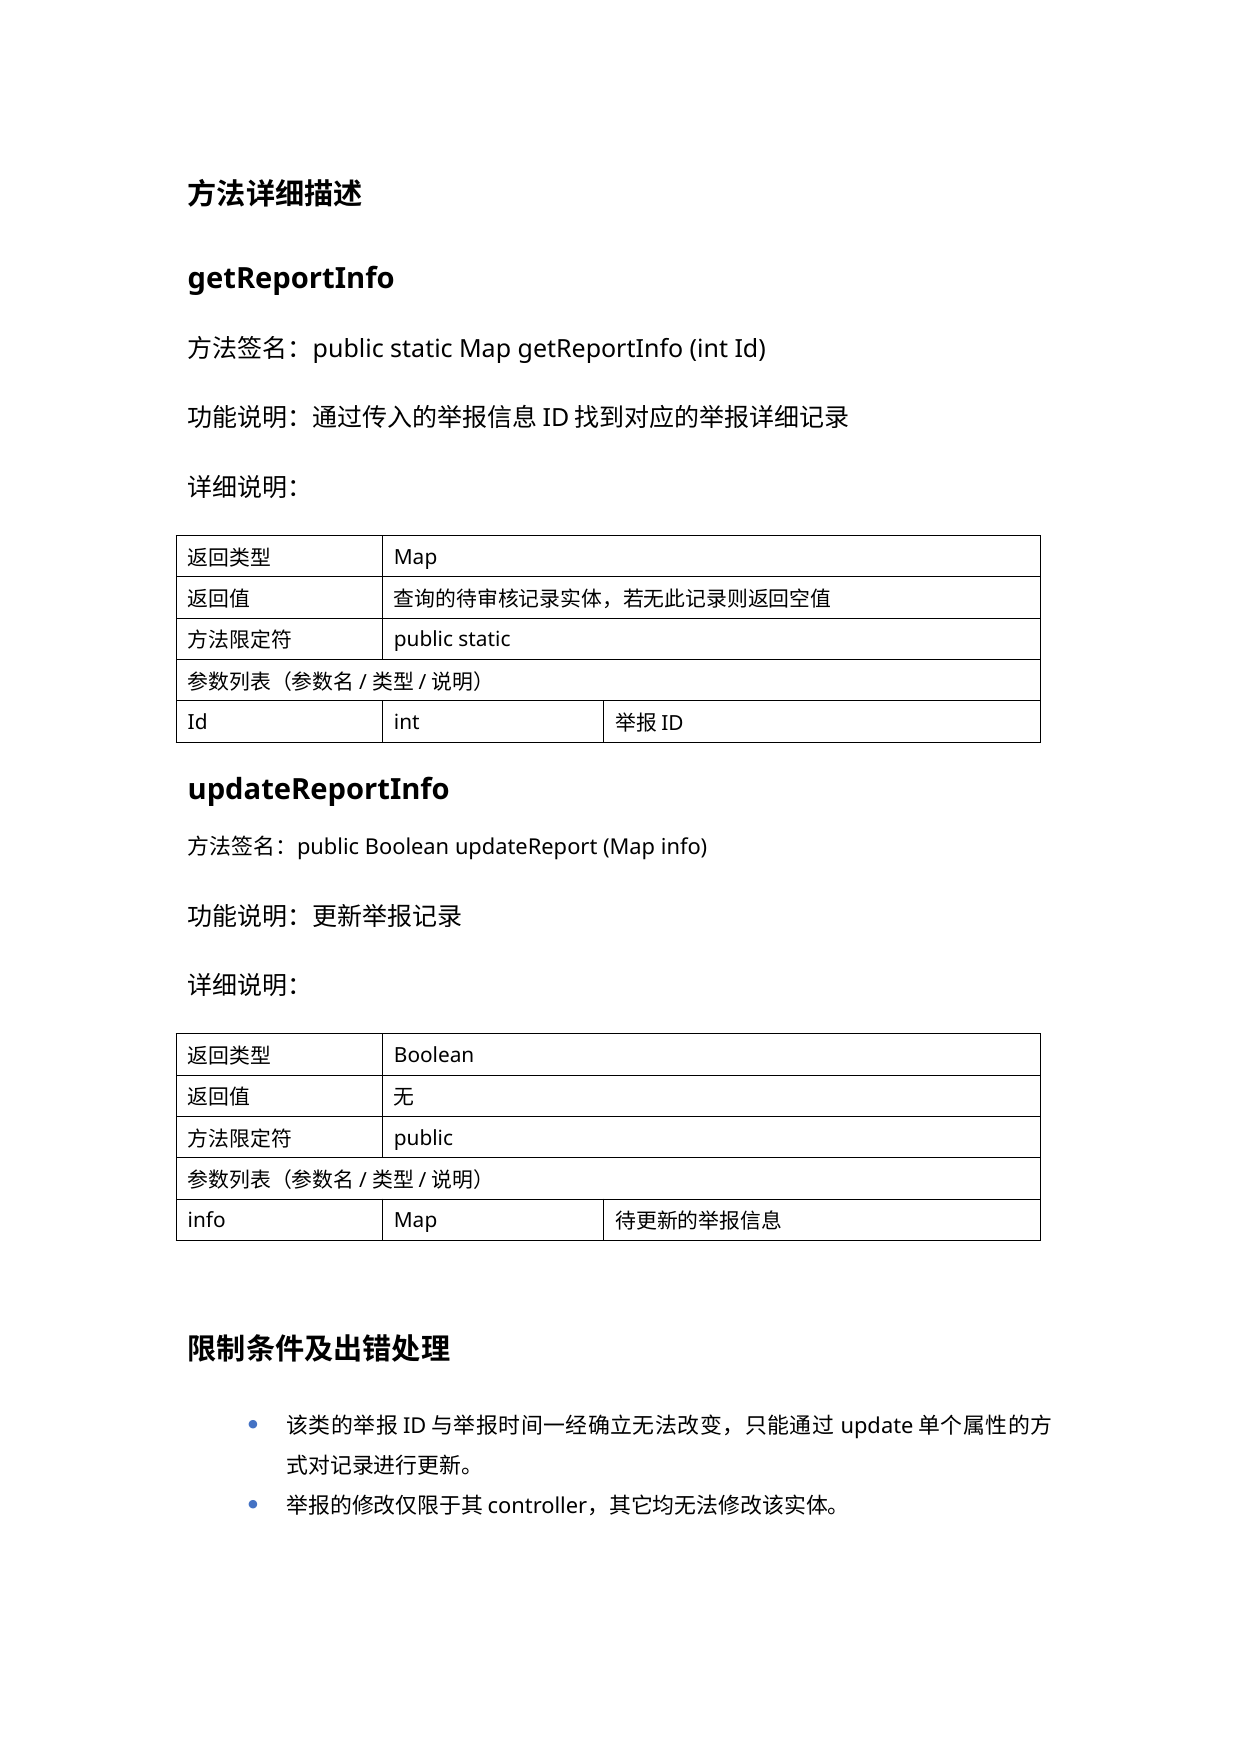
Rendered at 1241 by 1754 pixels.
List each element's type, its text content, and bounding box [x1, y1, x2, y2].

text 功能说明：更新举报记录 [187, 894, 1053, 934]
text 方法签名：public static Map getReportInfo (int Id) [187, 326, 1053, 367]
table_cell 无 [383, 1076, 1040, 1116]
table_cell Map [383, 1200, 603, 1240]
table_cell int [383, 701, 603, 742]
table_cell 返回值 [177, 577, 382, 618]
text 功能说明：通过传入的举报信息ID找到对应的举报详细记录 [187, 396, 1053, 436]
table_cell 查询的待审核记录实体，若无此记录则返回空值 [383, 577, 1040, 618]
text 方法签名：public Boolean updateReport (Map info) [187, 825, 1053, 865]
table_cell public static [383, 619, 1040, 659]
table_header 返回类型 [177, 1034, 382, 1074]
table_cell 返回值 [177, 1076, 382, 1116]
subtitle 方法详细描述 [187, 151, 1053, 232]
list 举报的修改仅限于其controller，其它均无法修改该实体。 [249, 1484, 1053, 1524]
table_cell info [177, 1200, 382, 1240]
text 详细说明： [187, 964, 1053, 1004]
table_cell public [383, 1117, 1040, 1157]
table_cell 方法限定符 [177, 1117, 382, 1157]
table_header 返回类型 [177, 536, 382, 576]
subtitle updateReportInfo [187, 768, 1053, 808]
table_cell Id [177, 701, 382, 742]
subtitle 限制条件及出错处理 [187, 1306, 1053, 1387]
table_header Map [383, 536, 1040, 576]
list 该类的举报ID与举报时间一经确立无法改变，只能通过update单个属性的方式对记录进行更新。 [249, 1403, 1053, 1484]
text 详细说明： [187, 465, 1053, 506]
table_header Boolean [383, 1034, 1040, 1074]
table_cell 参数列表（参数名 / 类型 / 说明） [177, 1158, 1040, 1198]
table_cell 举报ID [604, 701, 1040, 742]
table_cell 参数列表（参数名 / 类型 / 说明） [177, 660, 1040, 700]
table_cell 待更新的举报信息 [604, 1200, 1040, 1240]
table_cell 方法限定符 [177, 619, 382, 659]
subtitle getReportInfo [187, 257, 1053, 297]
